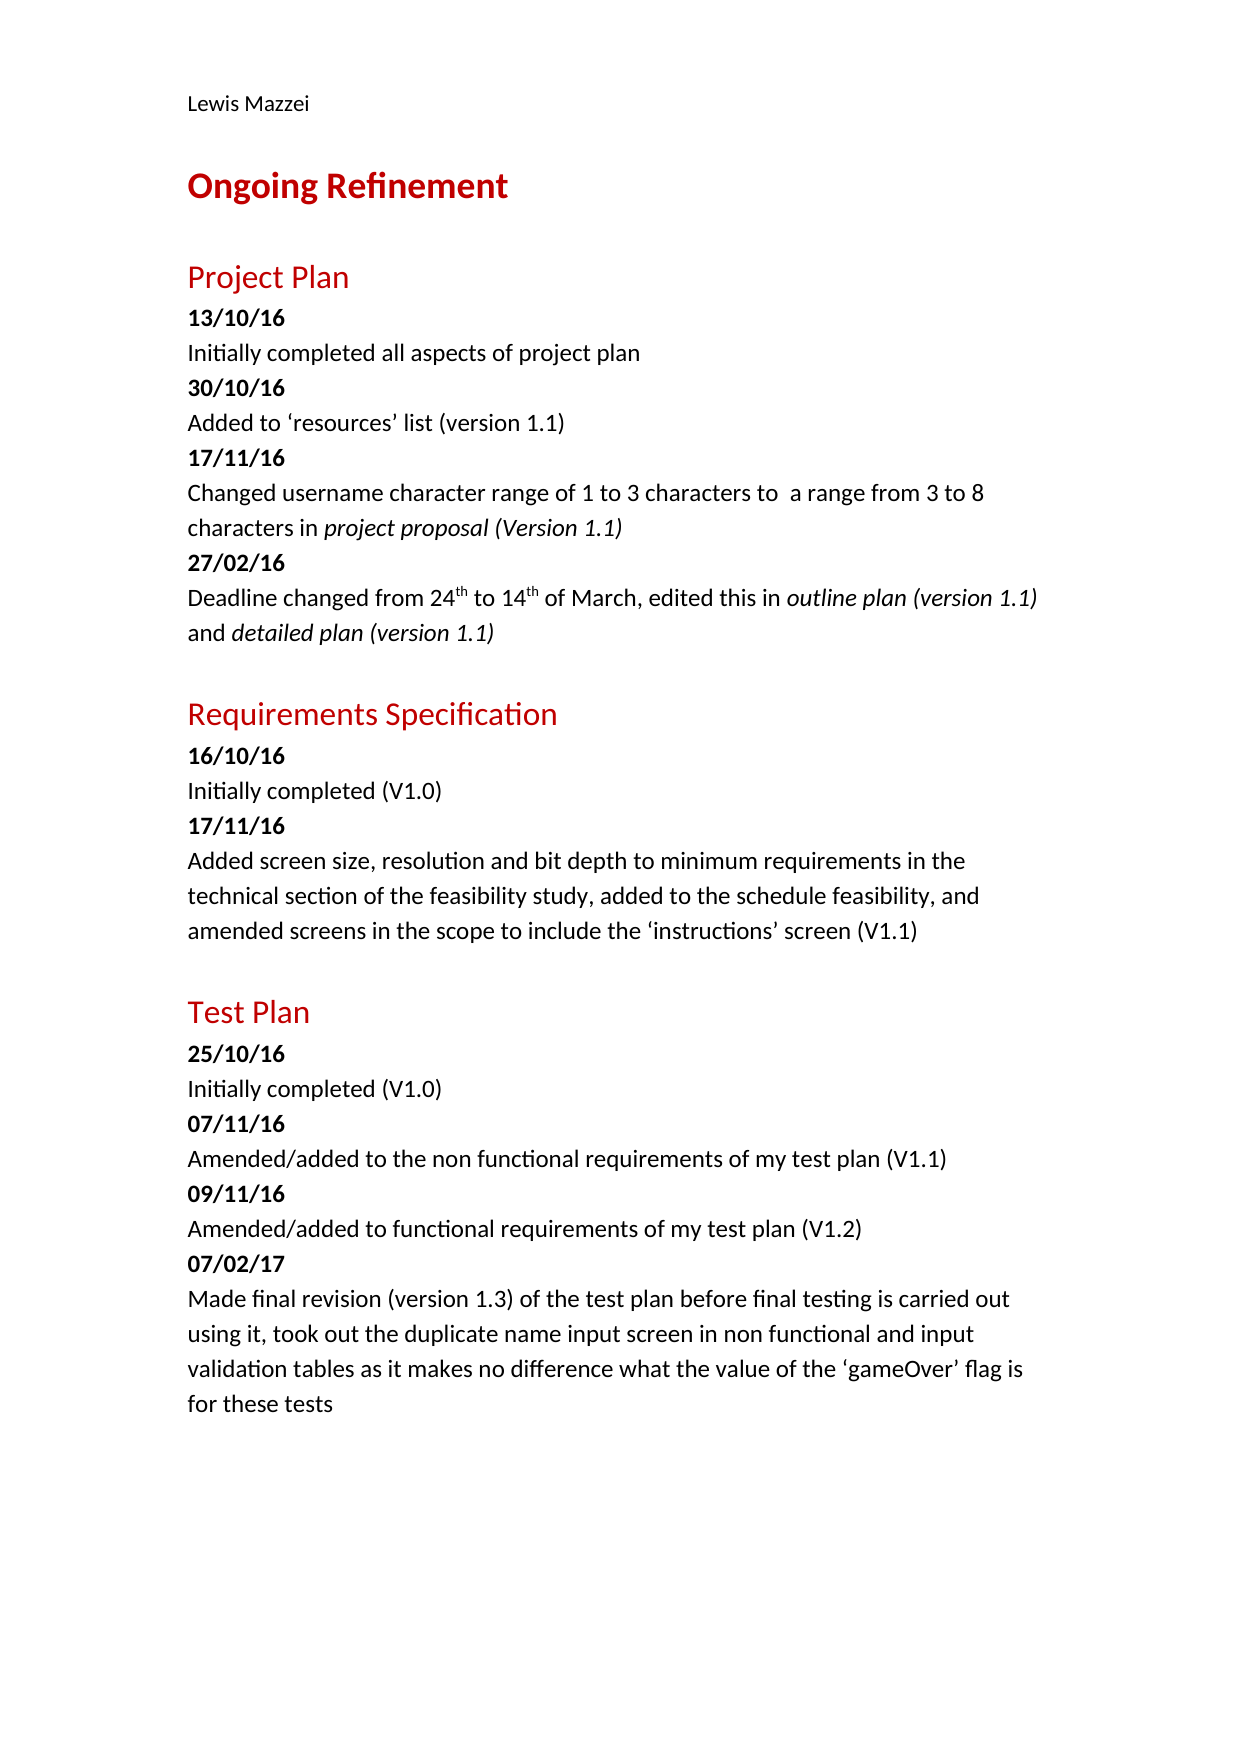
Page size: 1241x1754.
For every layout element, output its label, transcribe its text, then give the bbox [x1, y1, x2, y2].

list Amended/added to functional requirements of my test plan (V1.2) [187, 1213, 1053, 1243]
list 07/02/17 [187, 1248, 1053, 1278]
list Changed username character range of 1 to 3 characters to a range from 3 to 8 characters in project proposal (Version 1.1) [187, 477, 1053, 543]
list Initially completed all aspects of project plan [187, 337, 1053, 368]
list 17/11/16 [187, 442, 1053, 473]
list Amended/added to the non functional requirements of my test plan (V1.1) [187, 1143, 1053, 1173]
list 17/11/16 [187, 810, 1053, 841]
list Project Plan [187, 256, 1053, 296]
list Added to ‘resources’ list (version 1.1) [187, 407, 1053, 438]
list Added screen size, resolution and bit depth to minimum requirements in the technical section of the feasibility study, added to the schedule feasibility, and amended screens in the scope to include the ‘instructions’ screen (V1.1) [187, 845, 1053, 946]
list Requirements Specification [187, 693, 1053, 734]
list 16/10/16 [187, 740, 1053, 771]
list 25/10/16 [187, 1038, 1053, 1068]
list 27/02/16 [187, 547, 1053, 578]
list Ongoing Refinement [187, 162, 1053, 208]
list 09/11/16 [187, 1178, 1053, 1208]
list Initially completed (V1.0) [187, 1073, 1053, 1103]
list Deadline changed from 24th to 14th of March, edited this in outline plan (version 1.1) and detailed plan (version 1.1) [187, 582, 1053, 648]
list Initially completed (V1.0) [187, 775, 1053, 806]
list Test Plan [187, 991, 1053, 1032]
list 07/11/16 [187, 1108, 1053, 1138]
list Made final revision (version 1.3) of the test plan before final testing is carried out using it, took out the duplicate name input screen in non functional and input validation tables as it makes no difference what the value of the ‘gameOver’ flag is for these tests [187, 1283, 1053, 1418]
list 30/10/16 [187, 372, 1053, 403]
list 13/10/16 [187, 302, 1053, 333]
